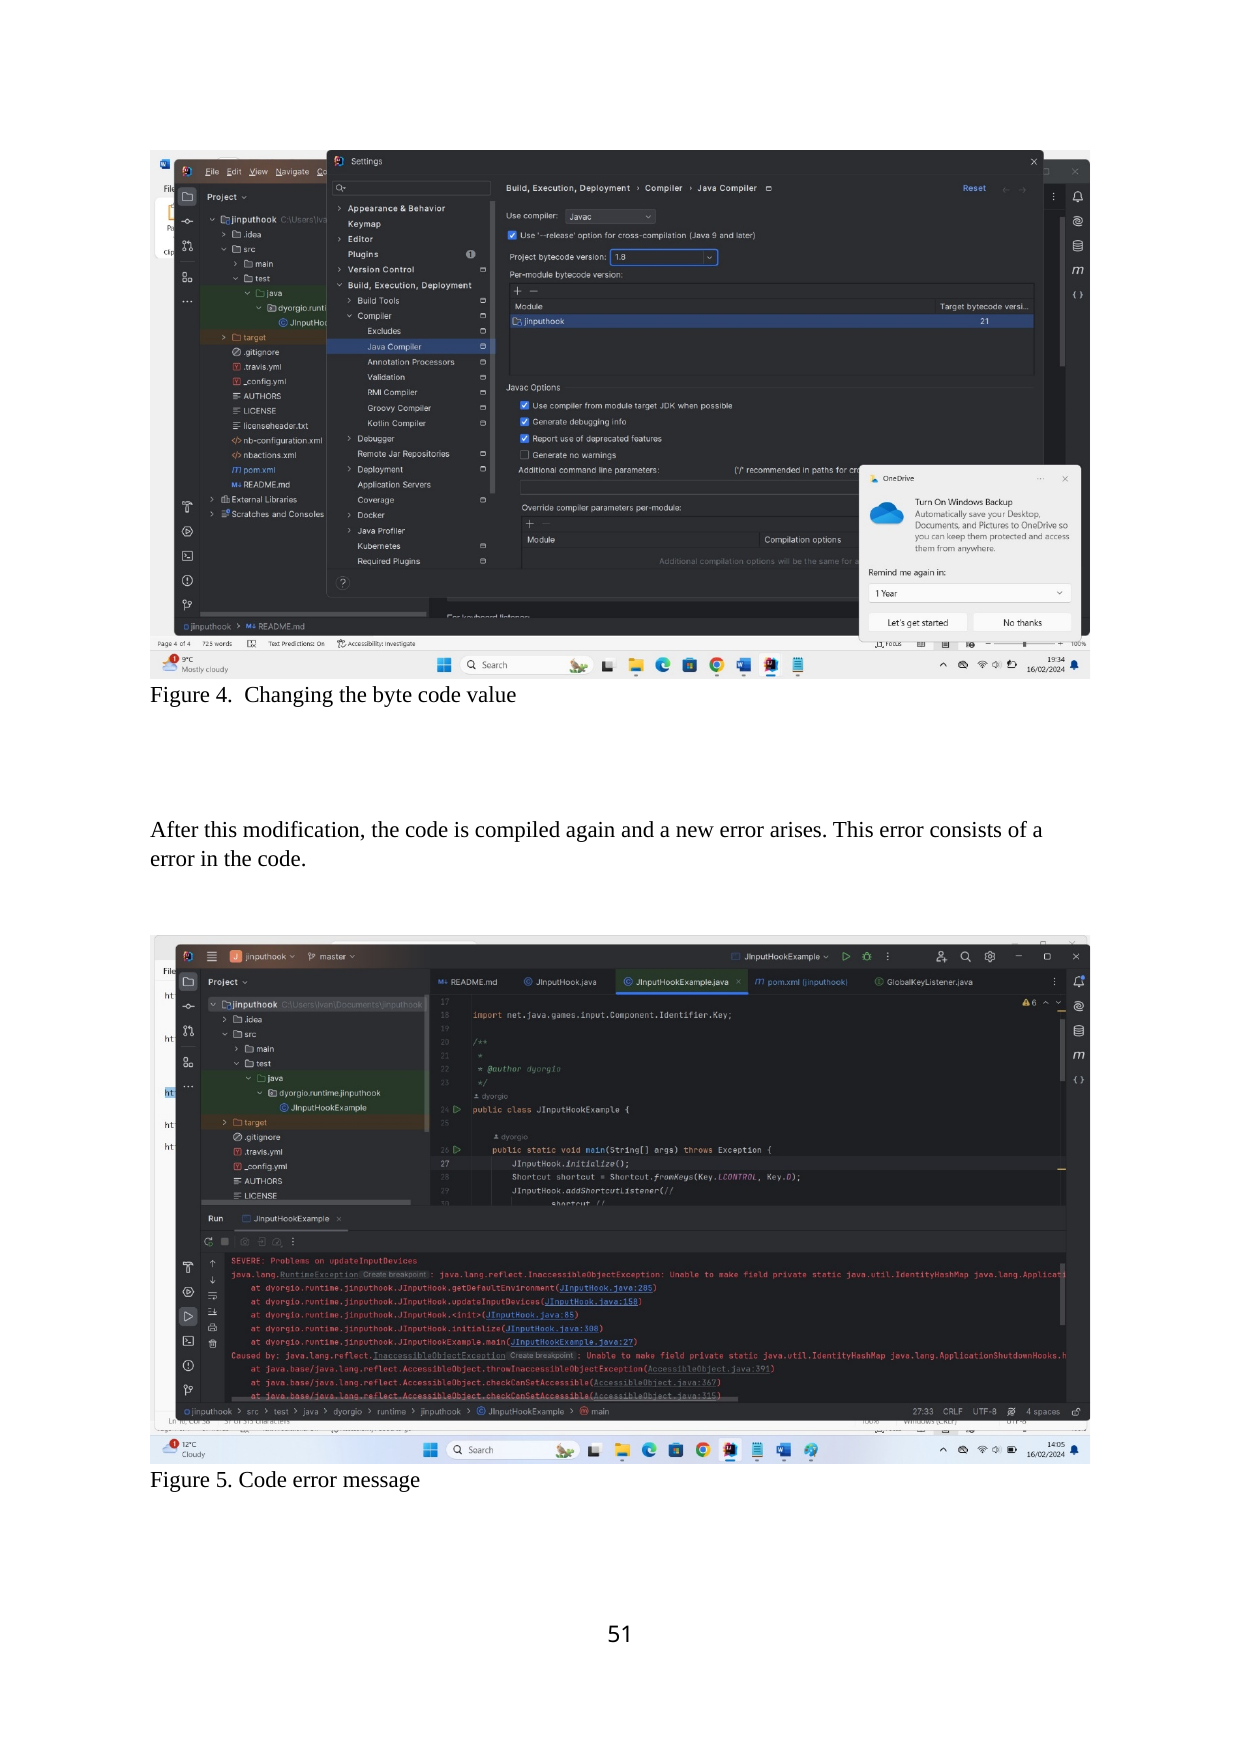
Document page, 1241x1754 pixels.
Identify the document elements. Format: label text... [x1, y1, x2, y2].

text Figure 4. Changing the byte code value [150, 679, 1090, 707]
text Figure 5. Code error message [150, 1464, 1090, 1492]
picture [150, 935, 1091, 1464]
picture [150, 150, 1091, 679]
text After this modification, the code is compiled again and a new error arises. This error consists of a error in the code. [150, 816, 1090, 871]
